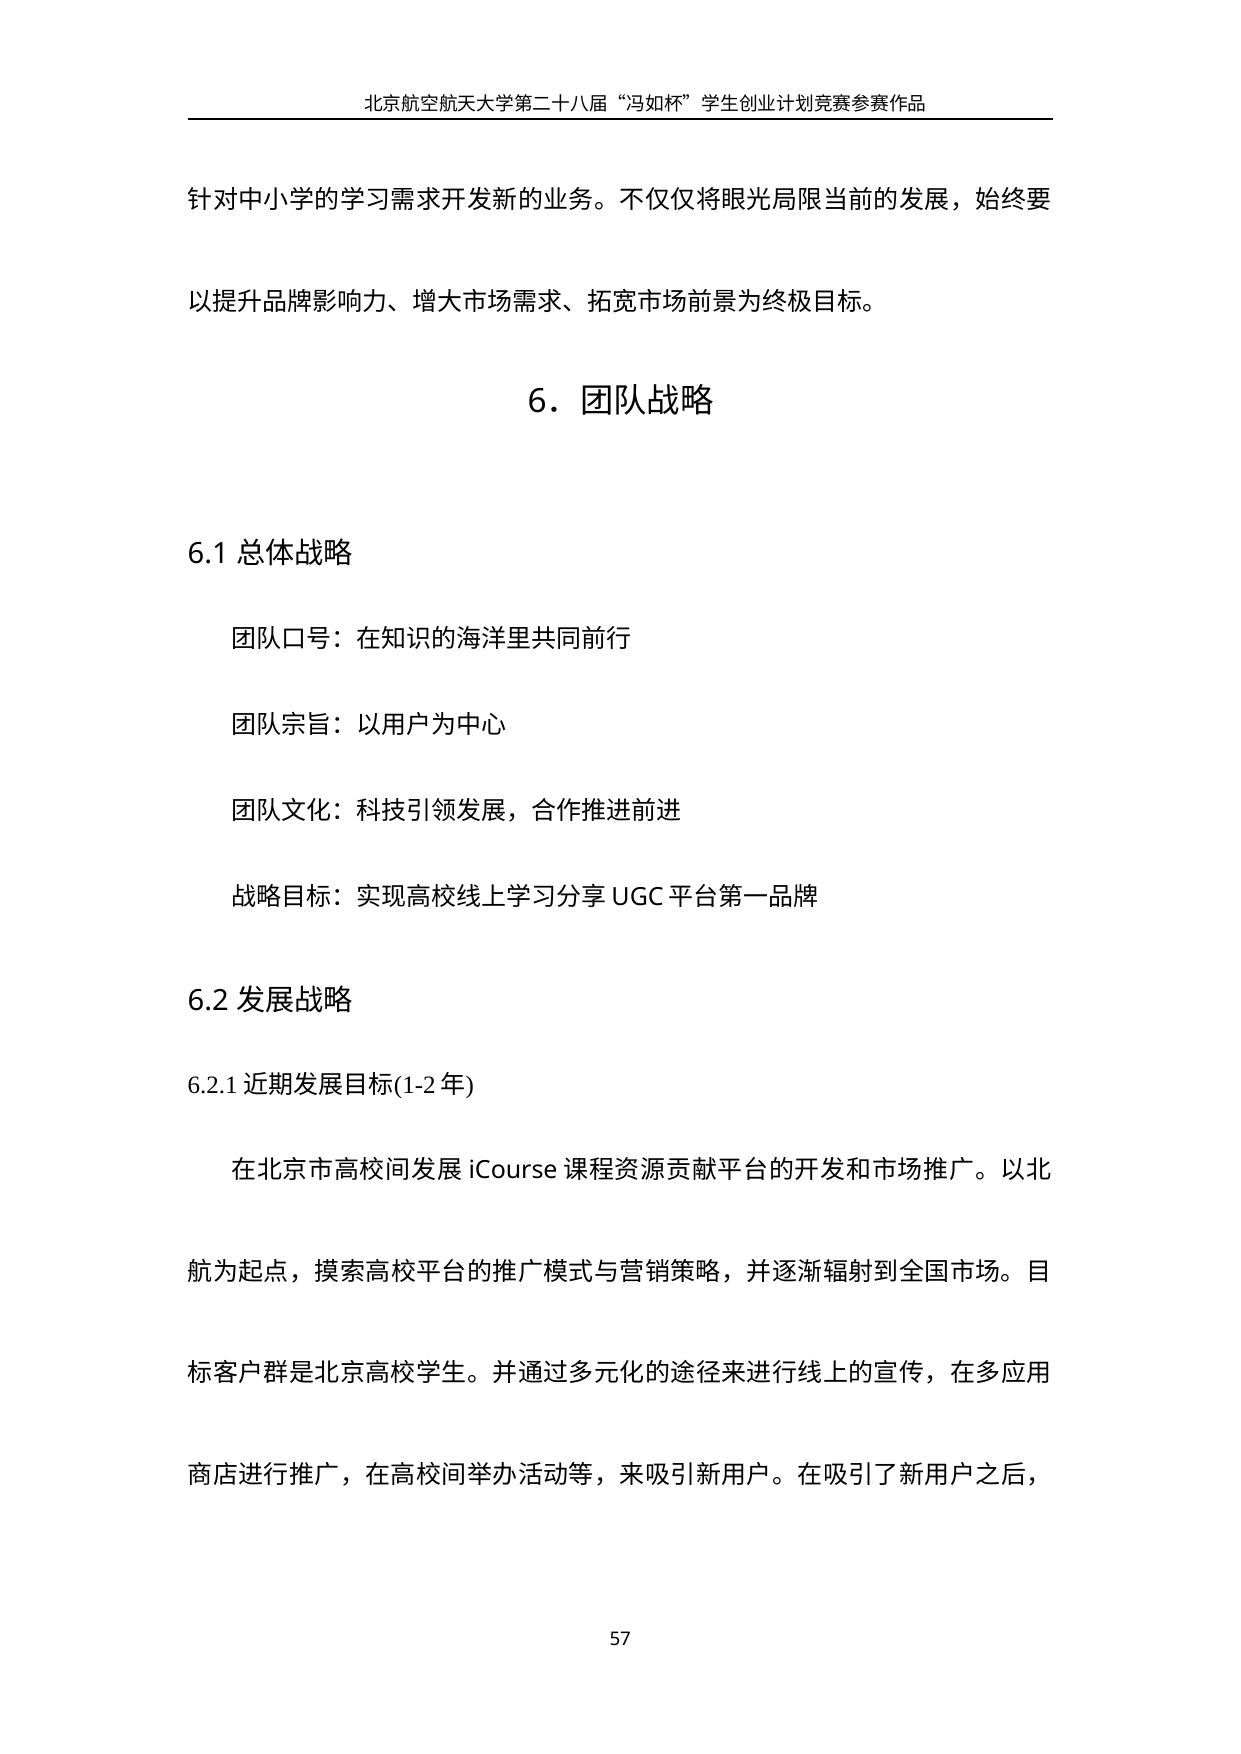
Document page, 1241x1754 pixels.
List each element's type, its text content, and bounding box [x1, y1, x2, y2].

subtitle 6．团队战略 [187, 364, 1053, 432]
subtitle 6.2 发展战略 [187, 963, 1053, 1031]
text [187, 1133, 1053, 1507]
text 战略目标：实现高校线上学习分享UGC平台第一品牌 [187, 860, 1053, 928]
text 6.2.1 近期发展目标(1-2年) [187, 1048, 1053, 1116]
text 团队口号：在知识的海洋里共同前行 [187, 602, 1053, 670]
subtitle 6.1 总体战略 [187, 517, 1053, 585]
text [187, 164, 1053, 334]
text 团队宗旨：以用户为中心 [187, 688, 1053, 756]
text 团队文化：科技引领发展，合作推进前进 [187, 774, 1053, 842]
